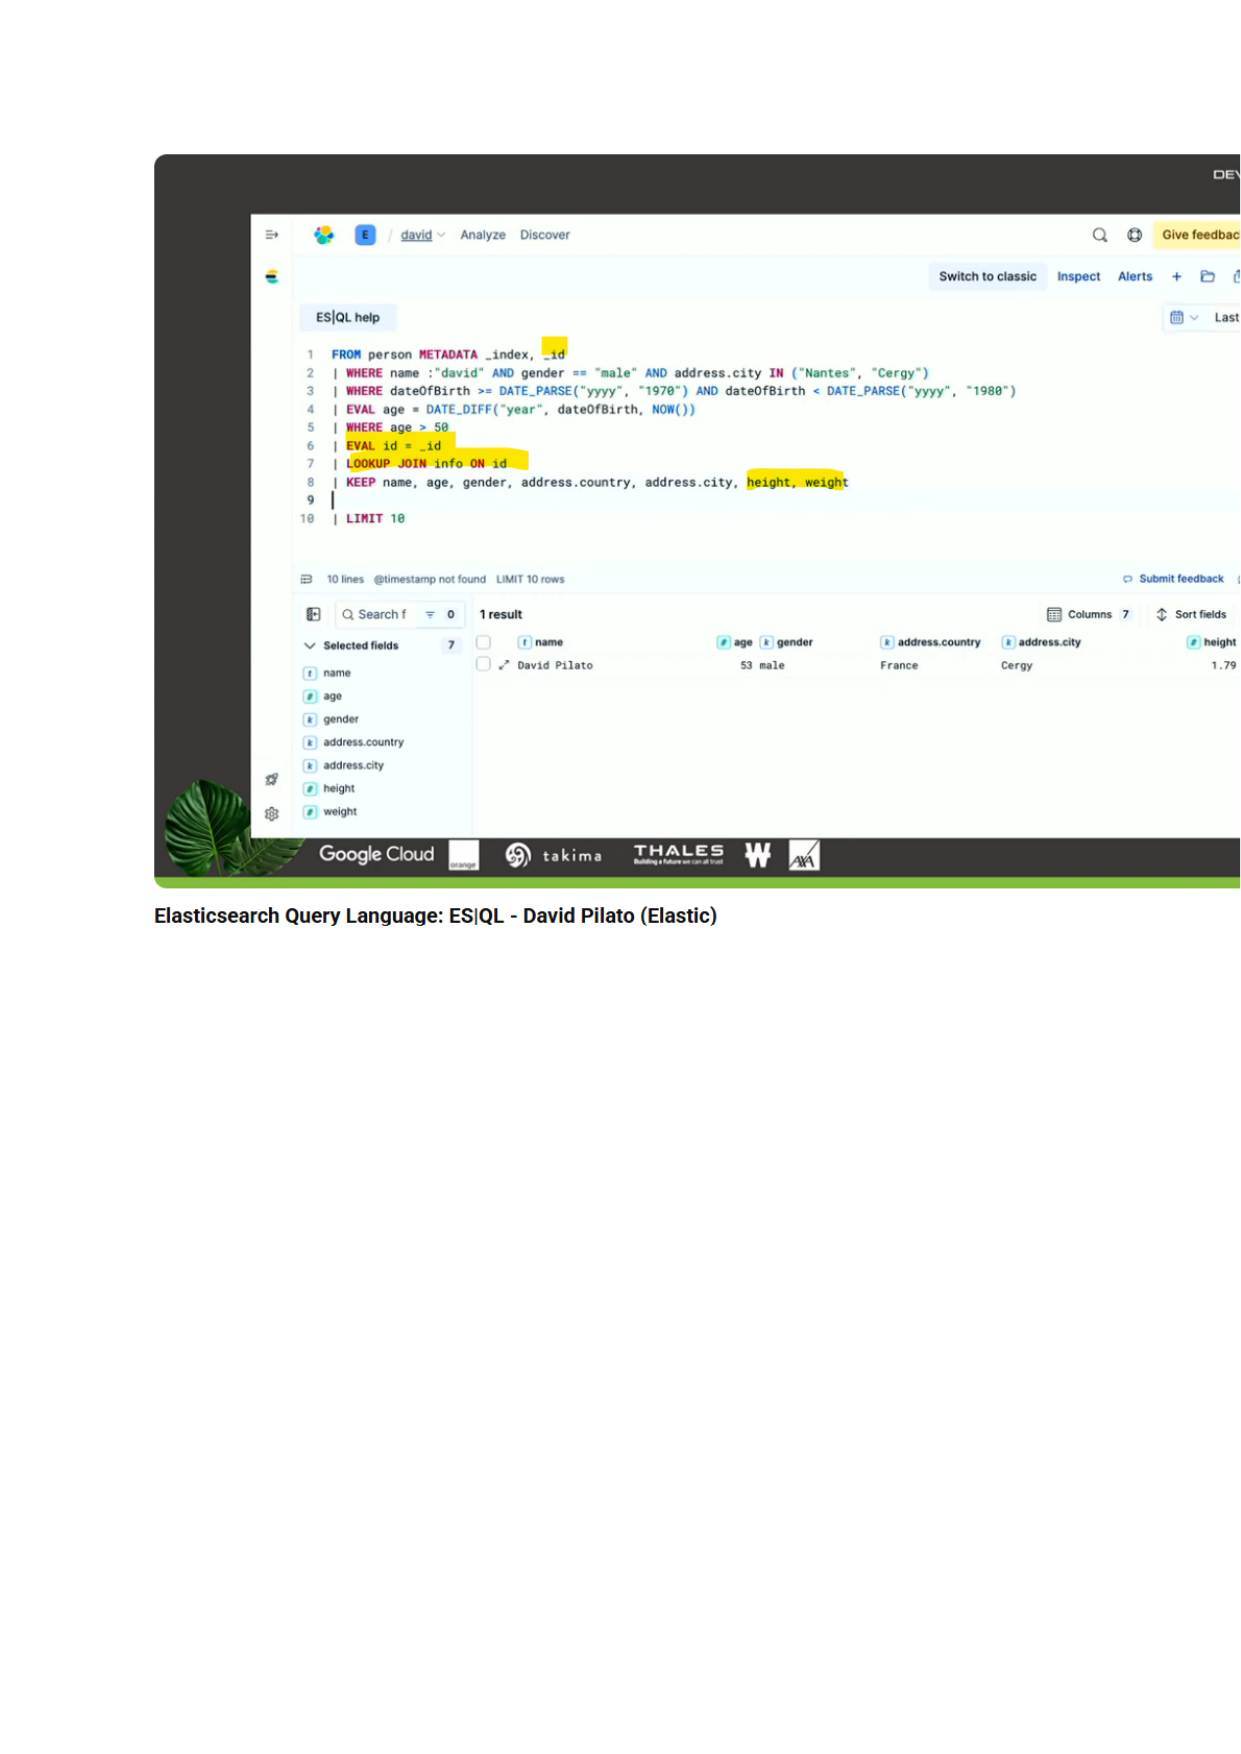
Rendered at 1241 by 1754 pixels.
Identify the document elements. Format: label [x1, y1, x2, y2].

picture [147, 147, 1241, 927]
